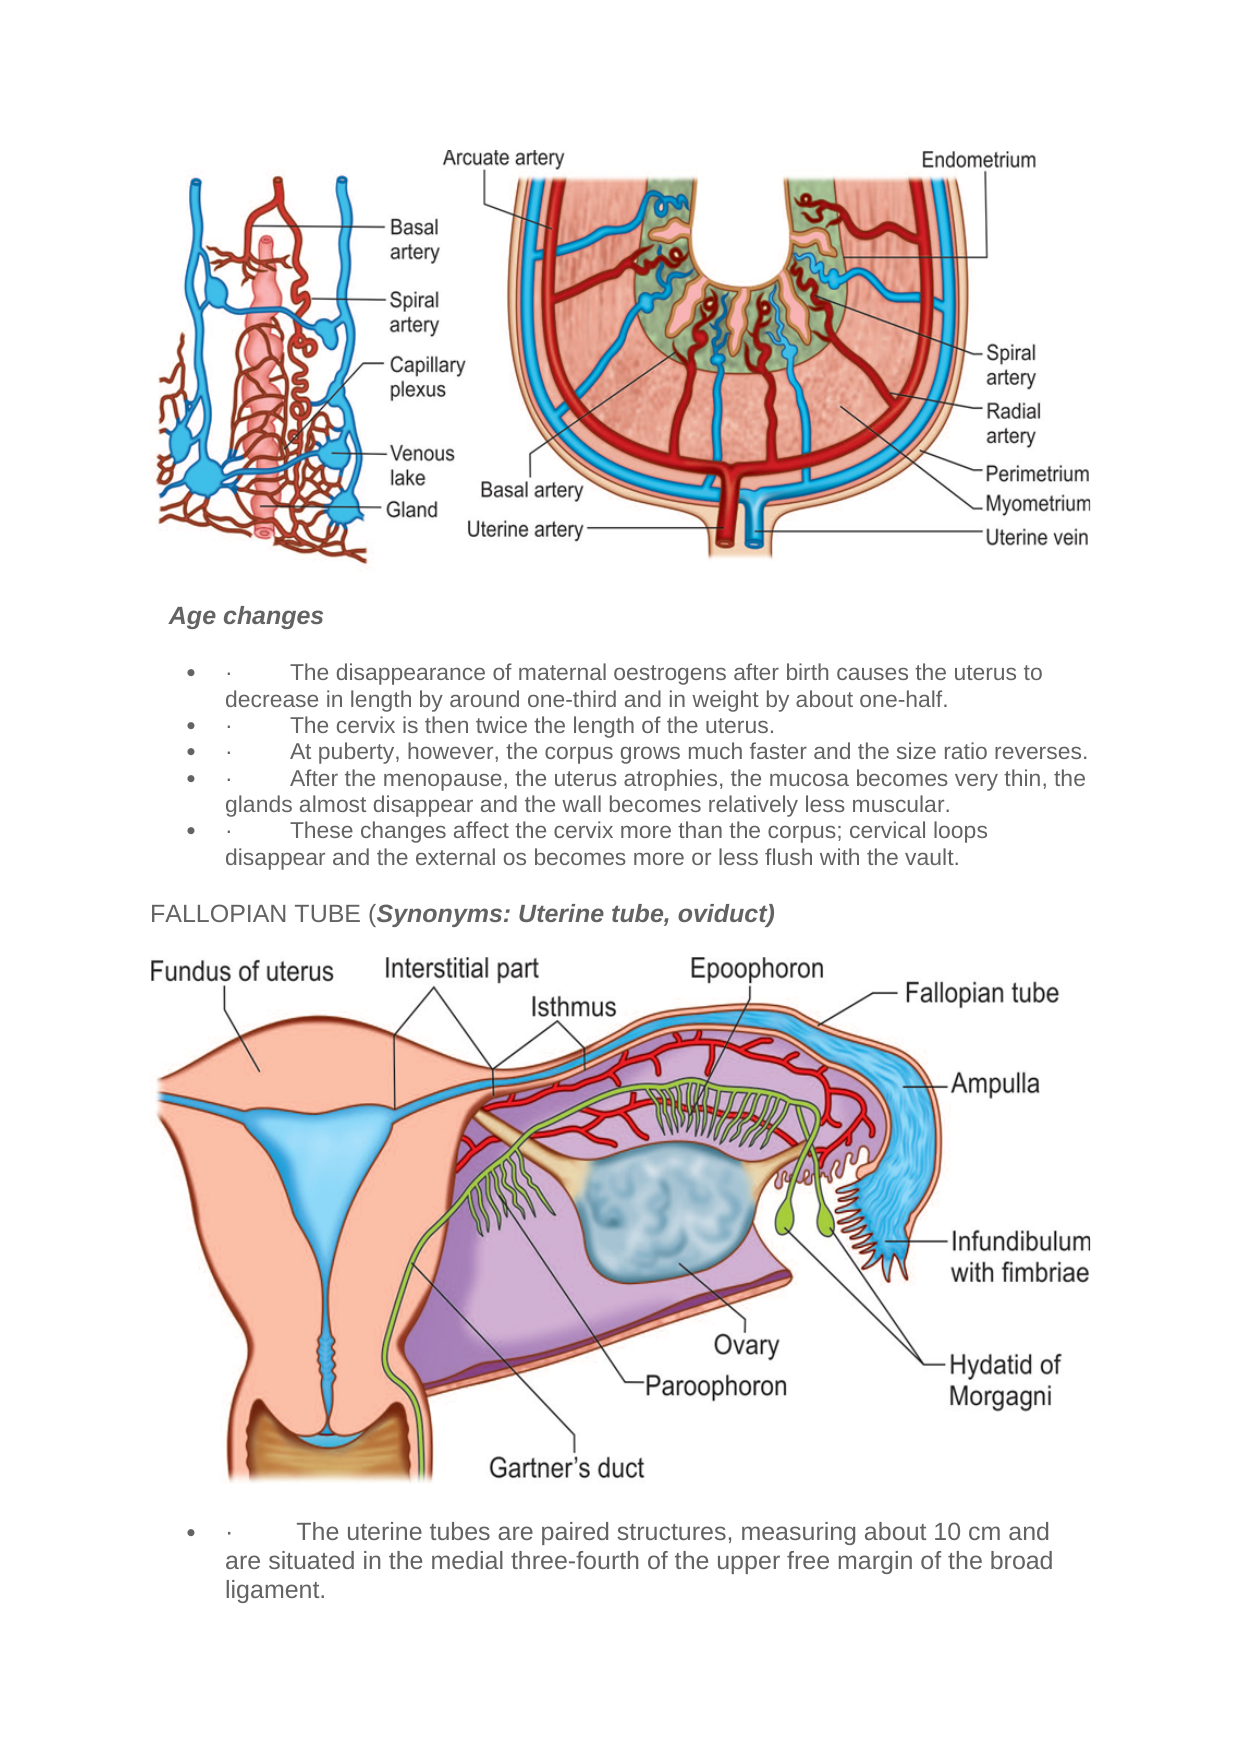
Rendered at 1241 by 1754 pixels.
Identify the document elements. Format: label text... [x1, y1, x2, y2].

list · The uterine tubes are paired structures, measuring about 10 cm and are situated in the medial three-fourth of the upper free margin of the broad ligament. [187, 1517, 1090, 1604]
text Age changes [150, 601, 1090, 630]
list · These changes affect the cervix more than the corpus; cervical loops disappear and the external os becomes more or less flush with the vault. [187, 817, 1090, 870]
picture [150, 957, 1091, 1489]
list · After the menopause, the uterus atrophies, the mucosa becomes very thin, the glands almost disappear and the wall becomes relatively less muscular. [187, 765, 1090, 817]
list · The disappearance of maternal oestrogens after birth causes the uterus to decrease in length by around one-third and in weight by about one-half. [187, 659, 1090, 712]
list · At puberty, however, the corpus grows much faster and the size ratio reverses. [187, 738, 1090, 765]
picture [150, 150, 1091, 573]
text FALLOPIAN TUBE (Synonyms: Uterine tube, oviduct) [150, 899, 1090, 928]
list · The cervix is then twice the length of the uterus. [187, 712, 1090, 738]
